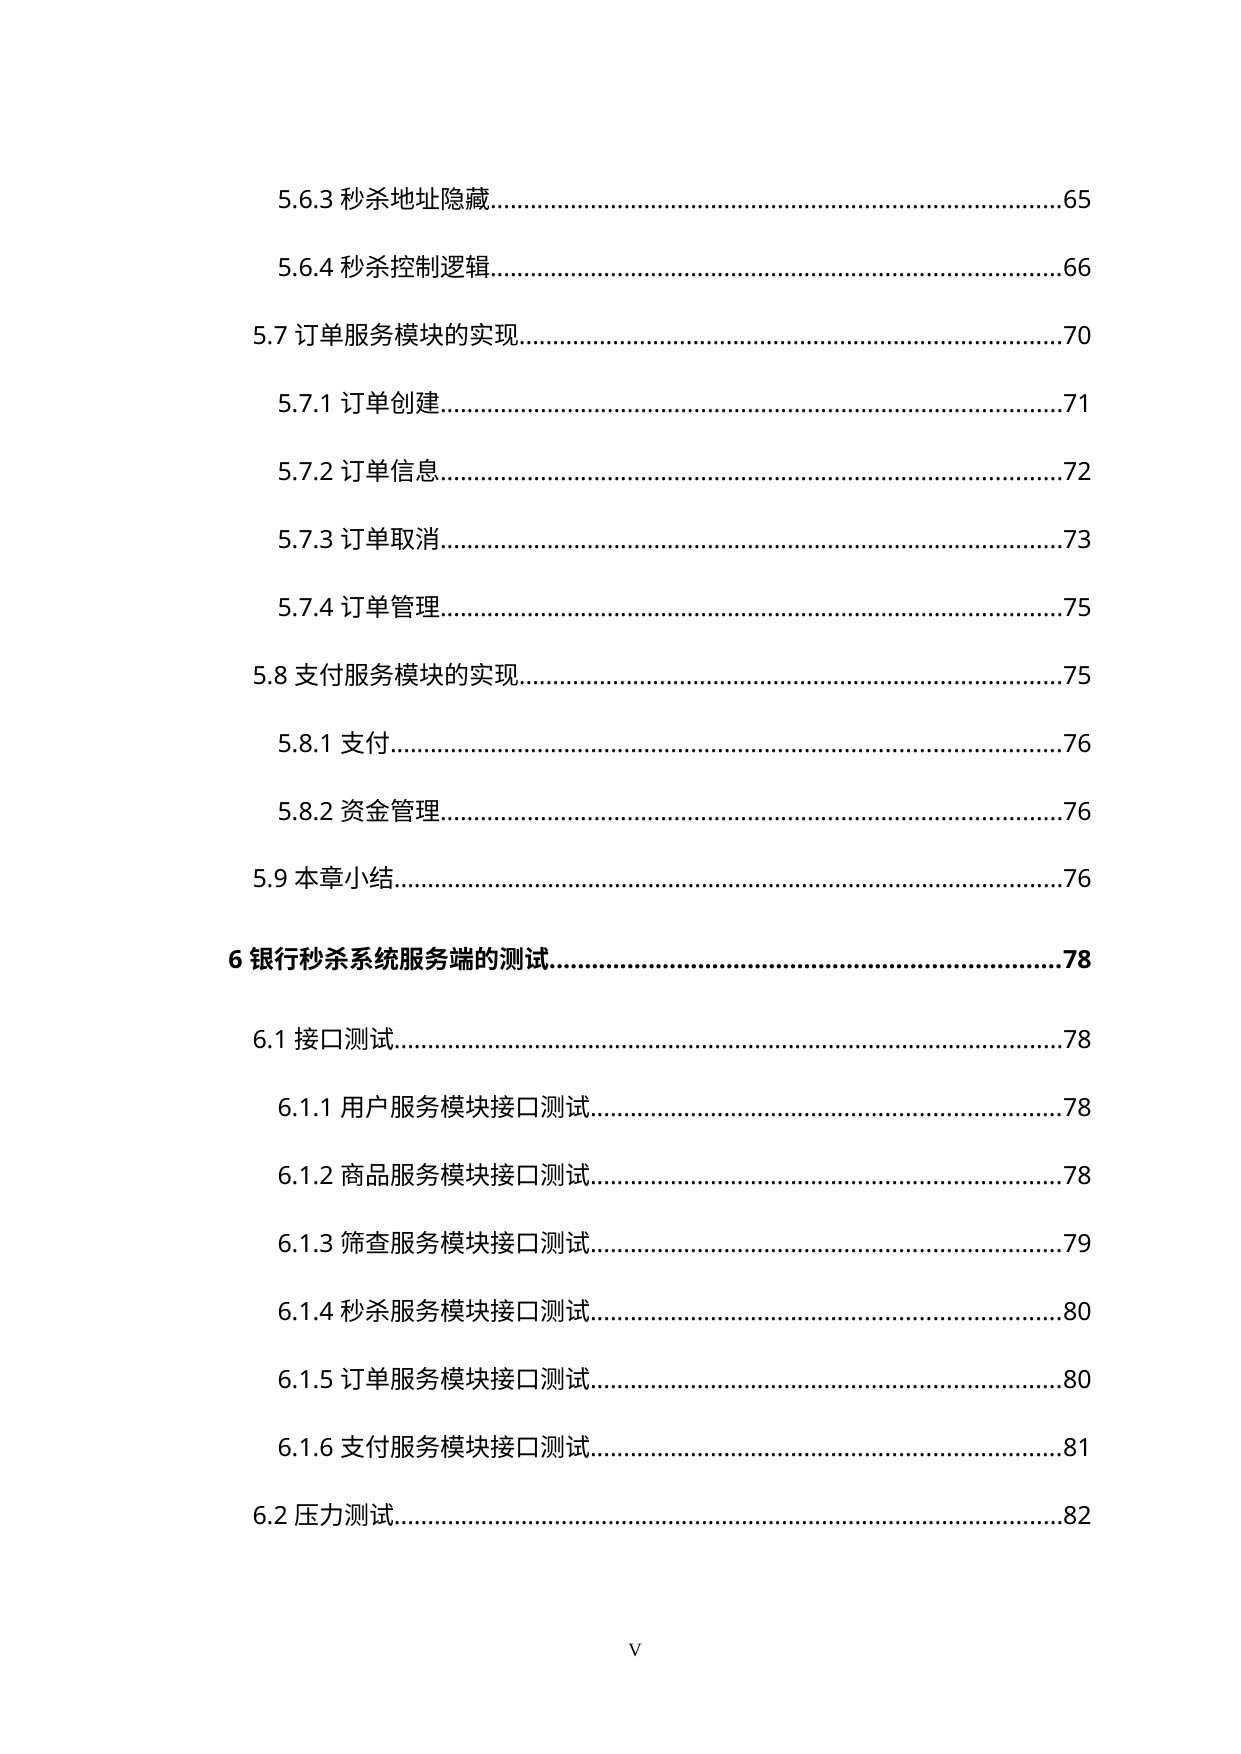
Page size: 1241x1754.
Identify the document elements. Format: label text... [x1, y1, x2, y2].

text 5.7.3 订单取消 73 [227, 503, 1092, 571]
text 5.7.1 订单创建 71 [227, 368, 1092, 436]
text 6.1.6 支付服务模块接口测试 81 [227, 1411, 1092, 1479]
text 6.2 压力测试 82 [202, 1479, 1092, 1547]
text 6.1 接口测试 78 [202, 1004, 1092, 1072]
text 5.8.2 资金管理 76 [227, 775, 1092, 843]
text 5.7.2 订单信息 72 [227, 436, 1092, 503]
text 6.1.1 用户服务模块接口测试 78 [227, 1072, 1092, 1140]
text 5.6.4 秒杀控制逻辑 66 [227, 232, 1092, 300]
text 6.1.3 筛查服务模块接口测试 79 [227, 1208, 1092, 1276]
text 6 银行秒杀系统服务端的测试 78 [177, 923, 1092, 991]
text 5.8 支付服务模块的实现 75 [202, 639, 1092, 707]
text 5.7.4 订单管理 75 [227, 571, 1092, 639]
text 6.1.2 商品服务模块接口测试 78 [227, 1140, 1092, 1208]
text 5.7 订单服务模块的实现 70 [202, 300, 1092, 368]
text 5.6.3 秒杀地址隐藏 65 [227, 164, 1092, 232]
text 5.8.1 支付 76 [227, 707, 1092, 775]
text 6.1.5 订单服务模块接口测试 80 [227, 1343, 1092, 1411]
text 6.1.4 秒杀服务模块接口测试 80 [227, 1276, 1092, 1343]
text 5.9 本章小结 76 [202, 843, 1092, 911]
